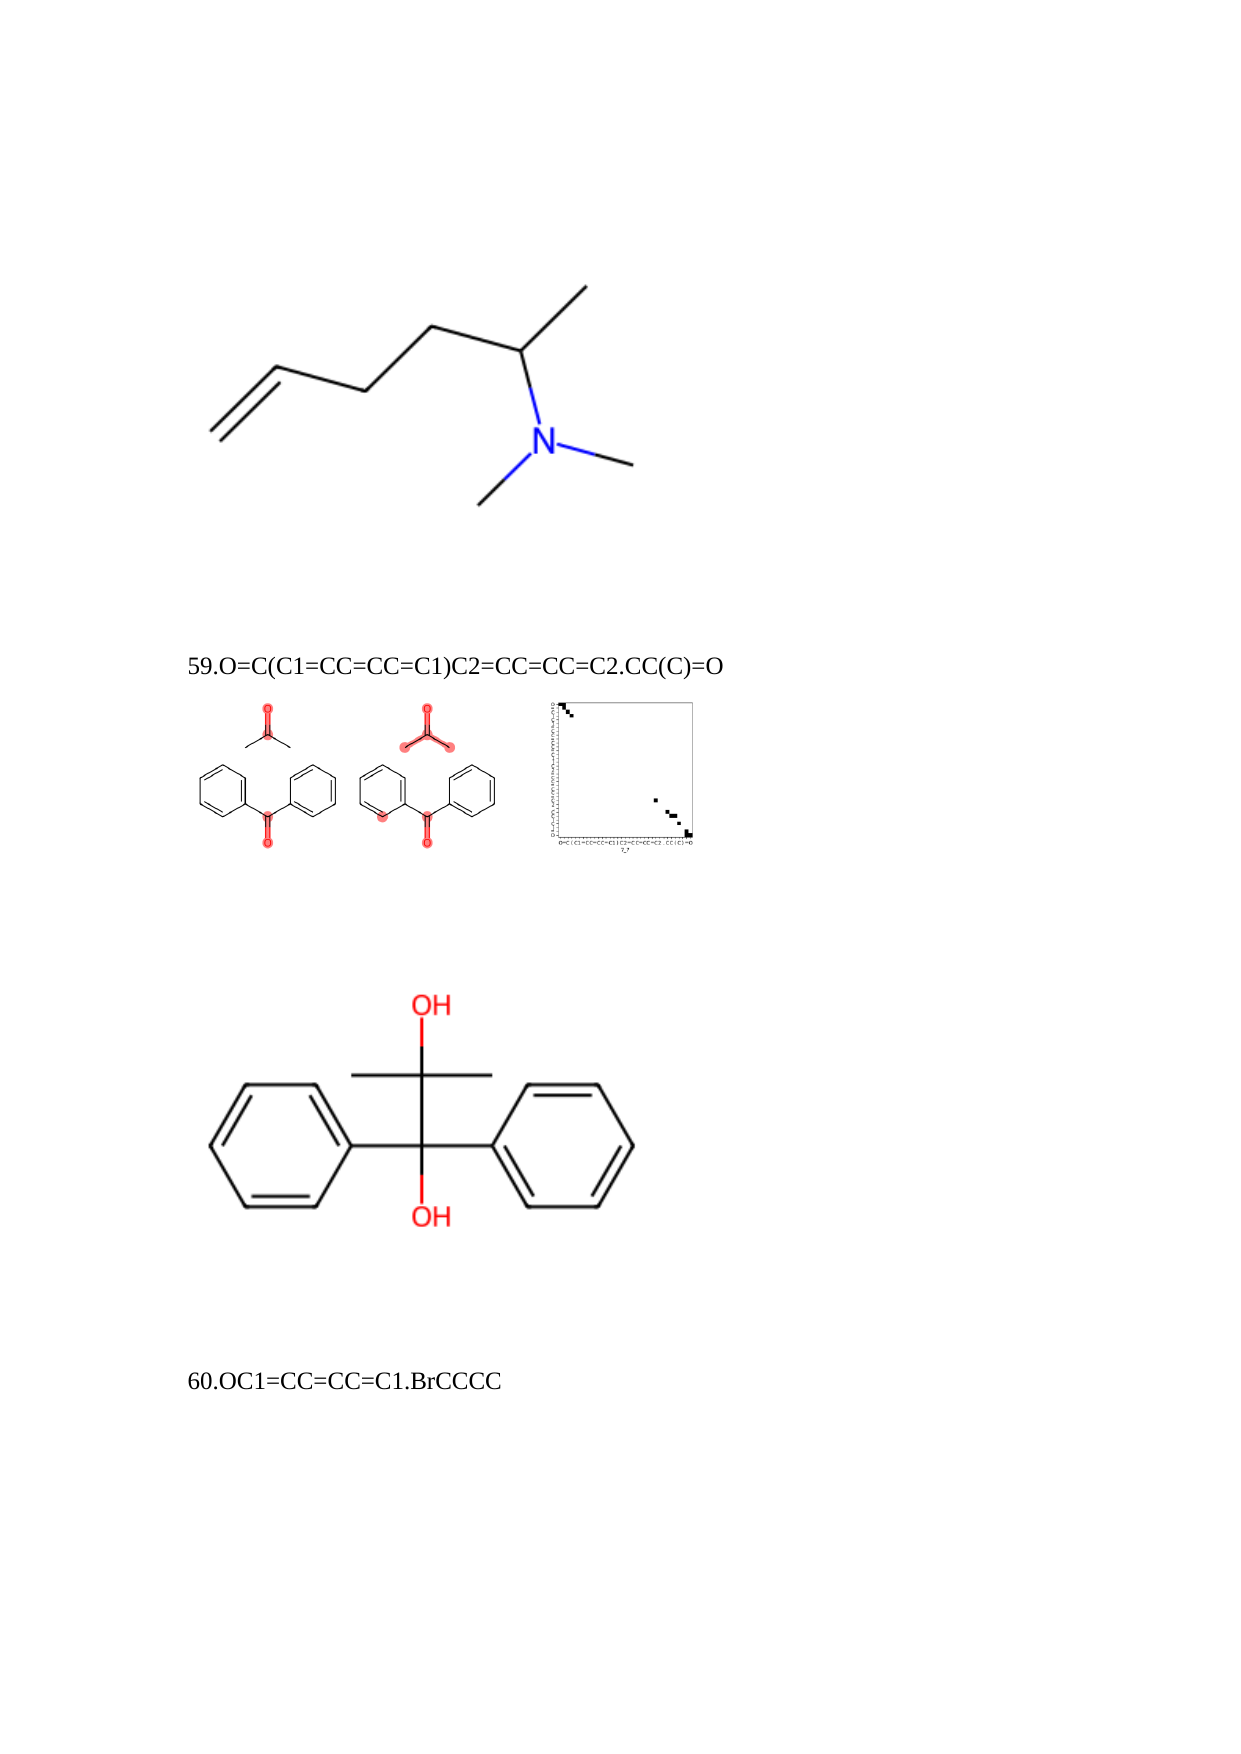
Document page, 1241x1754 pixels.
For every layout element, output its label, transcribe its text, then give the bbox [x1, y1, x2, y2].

picture [187, 877, 657, 1346]
picture [187, 162, 657, 631]
text 60.OC1=CC=CC=C1.BrCCCC [187, 1364, 1053, 1397]
text 59.O=C(C1=CC=CC=C1)C2=CC=CC=C2.CC(C)=O [187, 649, 1053, 682]
picture [187, 682, 738, 856]
